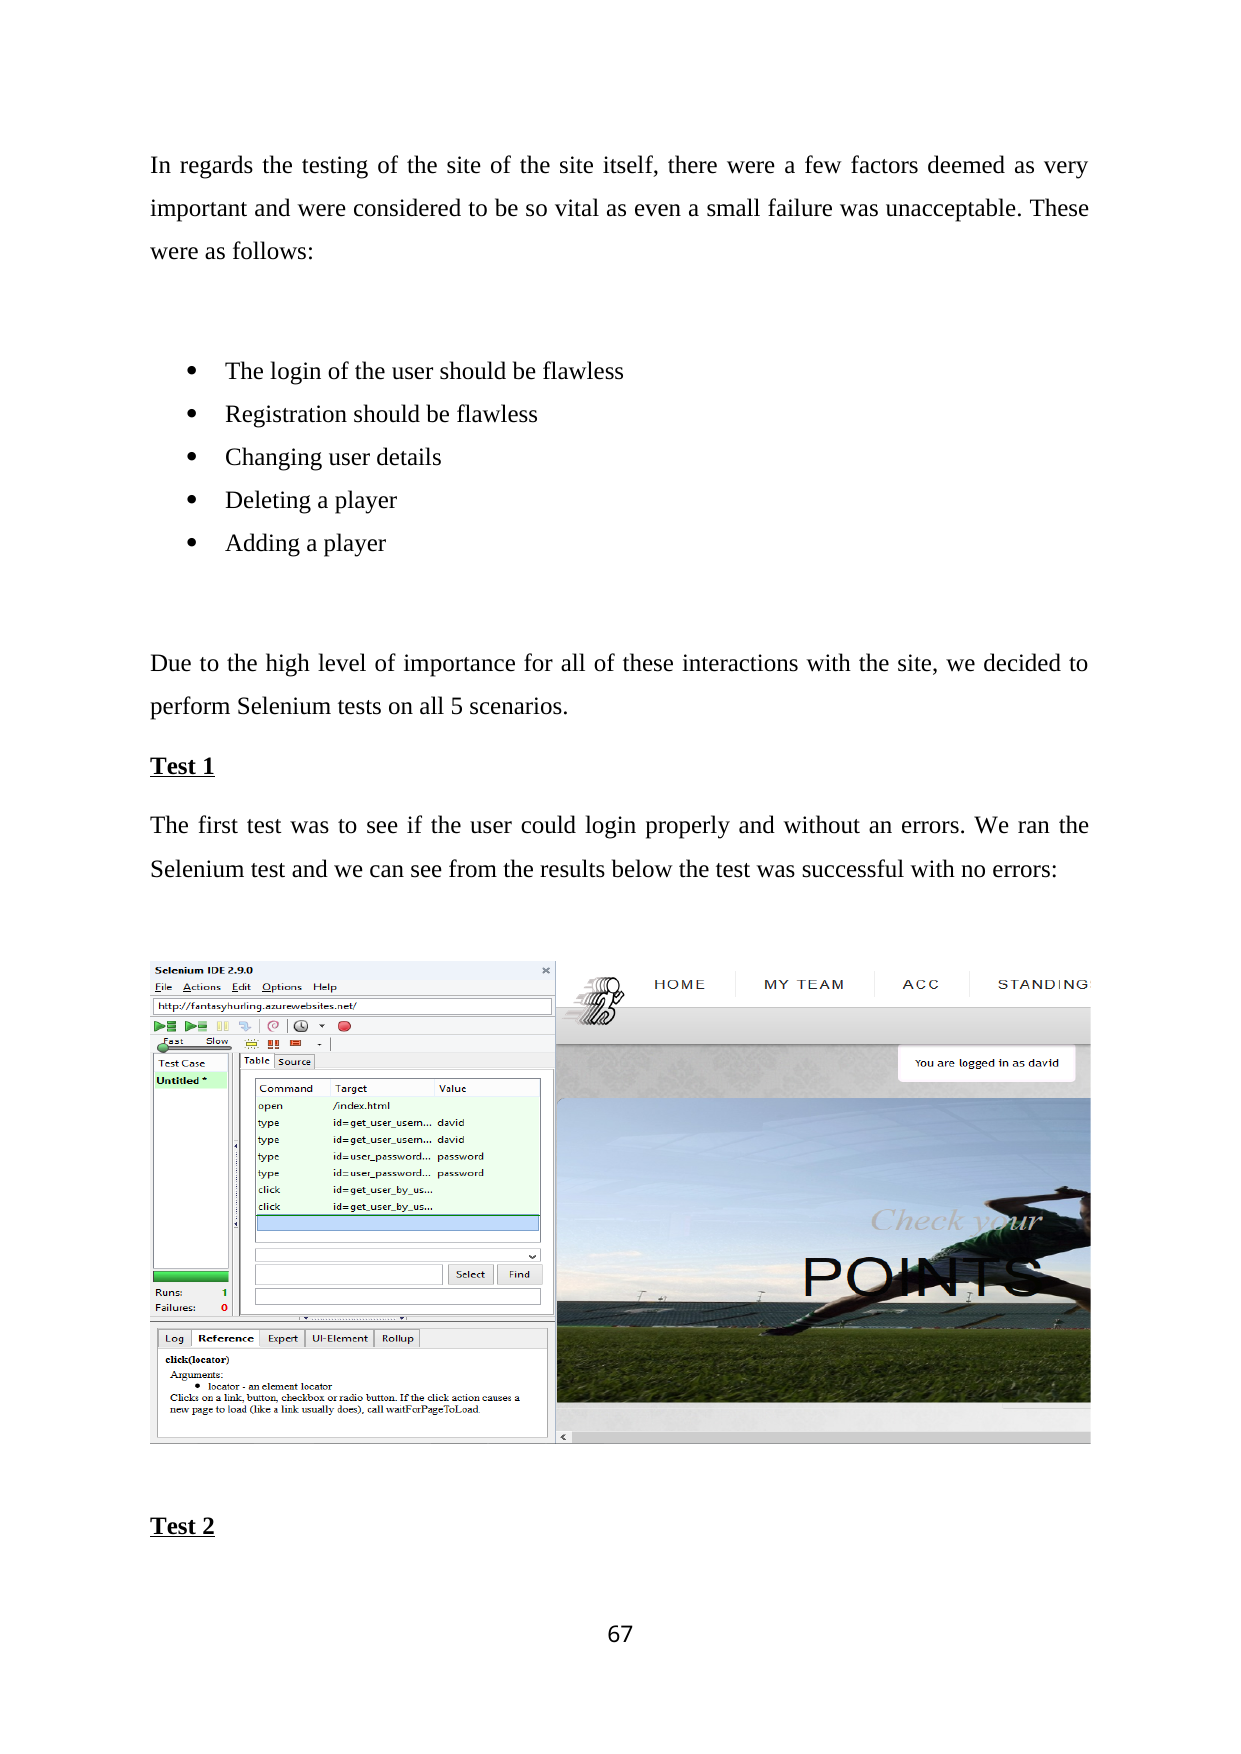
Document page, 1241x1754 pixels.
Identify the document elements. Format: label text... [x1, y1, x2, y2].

list Adding a player [187, 528, 1090, 557]
text The first test was to see if the user could login properly and without an errors. We ran the Selenium test and we can see from the results below the test was successful with no errors: [150, 811, 1090, 882]
picture [150, 961, 1091, 1444]
text Test 1 [150, 751, 1090, 779]
list Registration should be flawless [187, 399, 1090, 428]
list Deleting a player [187, 485, 1090, 514]
text Due to the high level of importance for all of these interactions with the site, we decided to perform Selenium tests on all 5 scenarios. [150, 648, 1090, 720]
text Test 2 [150, 1511, 1090, 1540]
list The login of the user should be flawless [187, 356, 1090, 384]
text In regards the testing of the site of the site itself, there were a few factors deemed as very important and were considered to be so vital as even a small failure was unacceptable. These were as follows: [150, 150, 1090, 265]
list Changing user details [187, 442, 1090, 471]
